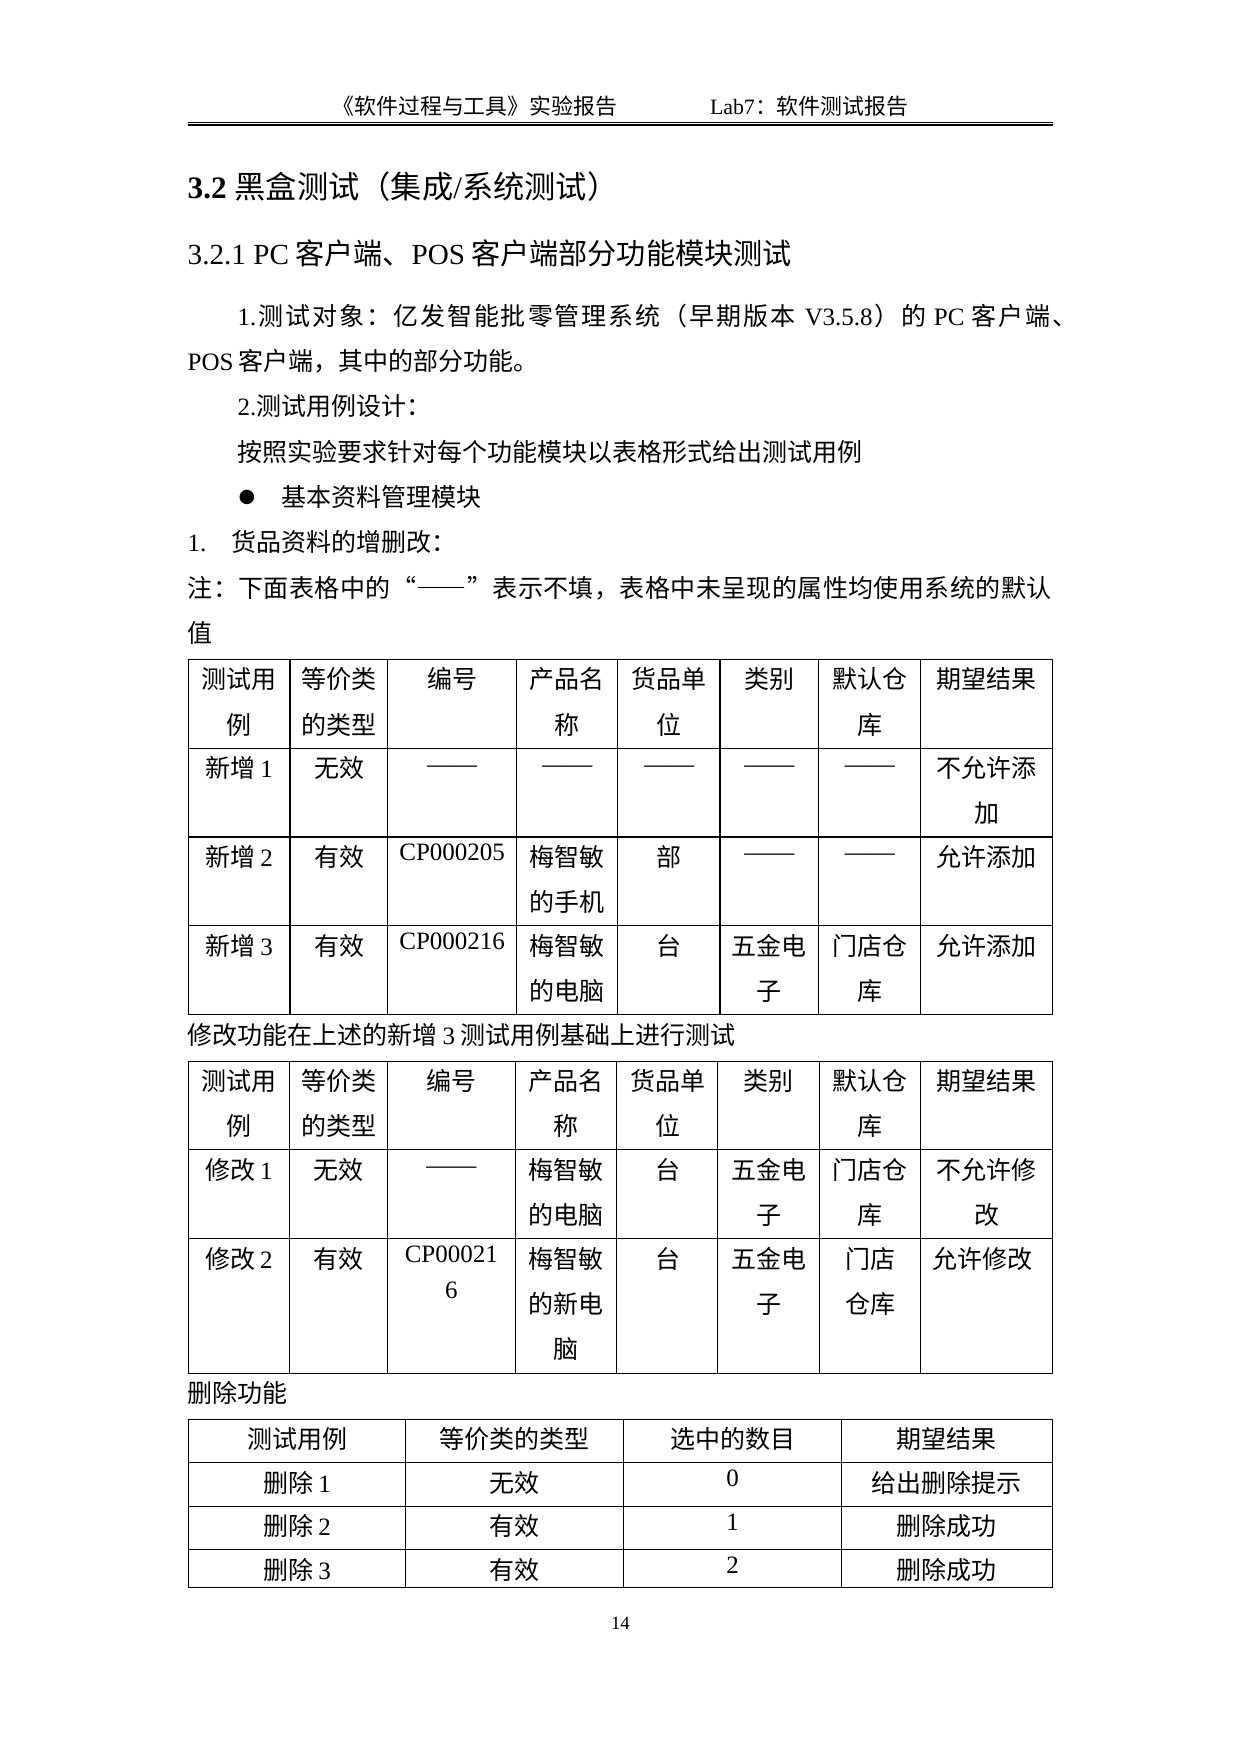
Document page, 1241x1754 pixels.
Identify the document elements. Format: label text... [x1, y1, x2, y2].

table_header 期望结果 [921, 660, 1052, 748]
table_cell 梅智敏的电脑 [517, 926, 617, 1014]
table_cell CP000216 [388, 926, 516, 1014]
table_cell 台 [617, 1239, 717, 1372]
table_cell —— [819, 838, 920, 925]
text 2.测试用例设计： [187, 387, 1053, 423]
table_cell 门店仓库 [819, 926, 920, 1014]
table_header 选中的数目 [624, 1420, 841, 1462]
table_cell 2 [624, 1550, 841, 1587]
table_header 等价类的类型 [291, 660, 387, 748]
table_cell 梅智敏的手机 [517, 838, 617, 925]
table_cell 门店 仓库 [820, 1239, 920, 1372]
table_cell CP000205 [388, 838, 516, 925]
table_header 等价类的类型 [290, 1062, 387, 1149]
table_cell 无效 [291, 749, 387, 836]
table_cell 允许修改 [921, 1239, 1052, 1372]
table_header 测试用例 [189, 1420, 405, 1462]
table_header 期望结果 [842, 1420, 1052, 1462]
table_header 货品单位 [617, 1062, 717, 1149]
table_header 产品名称 [517, 660, 617, 748]
text 注：下面表格中的“——”表示不填，表格中未呈现的属性均使用系统的默认值 [187, 568, 1053, 650]
table_cell 允许添加 [921, 926, 1052, 1014]
table_cell 删除成功 [842, 1550, 1052, 1587]
table_cell 不允许修改 [921, 1150, 1052, 1238]
table_cell 台 [618, 926, 719, 1014]
table_cell 部 [618, 838, 719, 925]
table_header 产品名称 [516, 1062, 616, 1149]
table_cell —— [721, 749, 818, 836]
table_cell —— [721, 838, 818, 925]
table_cell 删除1 [189, 1463, 405, 1506]
table_cell 删除成功 [842, 1507, 1052, 1549]
table_header 默认仓库 [820, 1062, 920, 1149]
table_cell 有效 [406, 1550, 623, 1587]
table_cell 有效 [406, 1507, 623, 1549]
table_cell 无效 [290, 1150, 387, 1238]
table_cell —— [618, 749, 719, 836]
text 修改功能在上述的新增3测试用例基础上进行测试 [187, 1015, 1053, 1051]
list 基本资料管理模块 [237, 477, 1053, 514]
text 1.测试对象：亿发智能批零管理系统（早期版本V3.5.8）的PC客户端、POS客户端，其中的部分功能。 [187, 296, 1053, 378]
table_cell —— [517, 749, 617, 836]
table_cell 无效 [406, 1463, 623, 1506]
table_header 测试用例 [189, 1062, 289, 1149]
table_header 类别 [721, 660, 818, 748]
table_cell 修改1 [189, 1150, 289, 1238]
table_cell 删除2 [189, 1507, 405, 1549]
table_cell 新增1 [189, 749, 289, 836]
table_header 默认仓库 [819, 660, 920, 748]
table_cell 梅智敏的电脑 [516, 1150, 616, 1238]
table_cell 1 [624, 1507, 841, 1549]
table_cell 删除3 [189, 1550, 405, 1587]
table_cell 门店仓库 [820, 1150, 920, 1238]
subtitle 黑盒测试（集成/系统测试） [187, 162, 1053, 207]
text 删除功能 [187, 1374, 1053, 1410]
table_cell 0 [624, 1463, 841, 1506]
text 按照实验要求针对每个功能模块以表格形式给出测试用例 [187, 432, 1053, 468]
table_header 编号 [388, 660, 516, 748]
table_cell —— [388, 749, 516, 836]
table_cell 有效 [291, 838, 387, 925]
subtitle PC客户端、POS客户端部分功能模块测试 [187, 231, 1053, 273]
table_cell 新增3 [189, 926, 289, 1014]
table_cell 五金电子 [718, 1239, 819, 1372]
table_cell 台 [617, 1150, 717, 1238]
table_header 测试用例 [189, 660, 289, 748]
table_cell 五金电子 [721, 926, 818, 1014]
table_cell 新增2 [189, 838, 289, 925]
table_cell —— [819, 749, 920, 836]
table_cell 修改2 [189, 1239, 289, 1372]
table_cell —— [388, 1150, 515, 1238]
table_cell 不允许添加 [921, 749, 1052, 836]
table_cell 允许添加 [921, 838, 1052, 925]
table_cell 有效 [290, 1239, 387, 1372]
table_cell 梅智敏的新电脑 [516, 1239, 616, 1372]
table_cell 给出删除提示 [842, 1463, 1052, 1506]
table_header 期望结果 [921, 1062, 1052, 1149]
table_header 编号 [388, 1062, 515, 1149]
table_header 等价类的类型 [406, 1420, 623, 1462]
table_header 类别 [718, 1062, 819, 1149]
table_cell 五金电子 [718, 1150, 819, 1238]
table_cell 有效 [291, 926, 387, 1014]
list 货品资料的增删改： [187, 523, 1053, 559]
table_cell CP000216 [388, 1239, 515, 1372]
table_header 货品单位 [618, 660, 719, 748]
